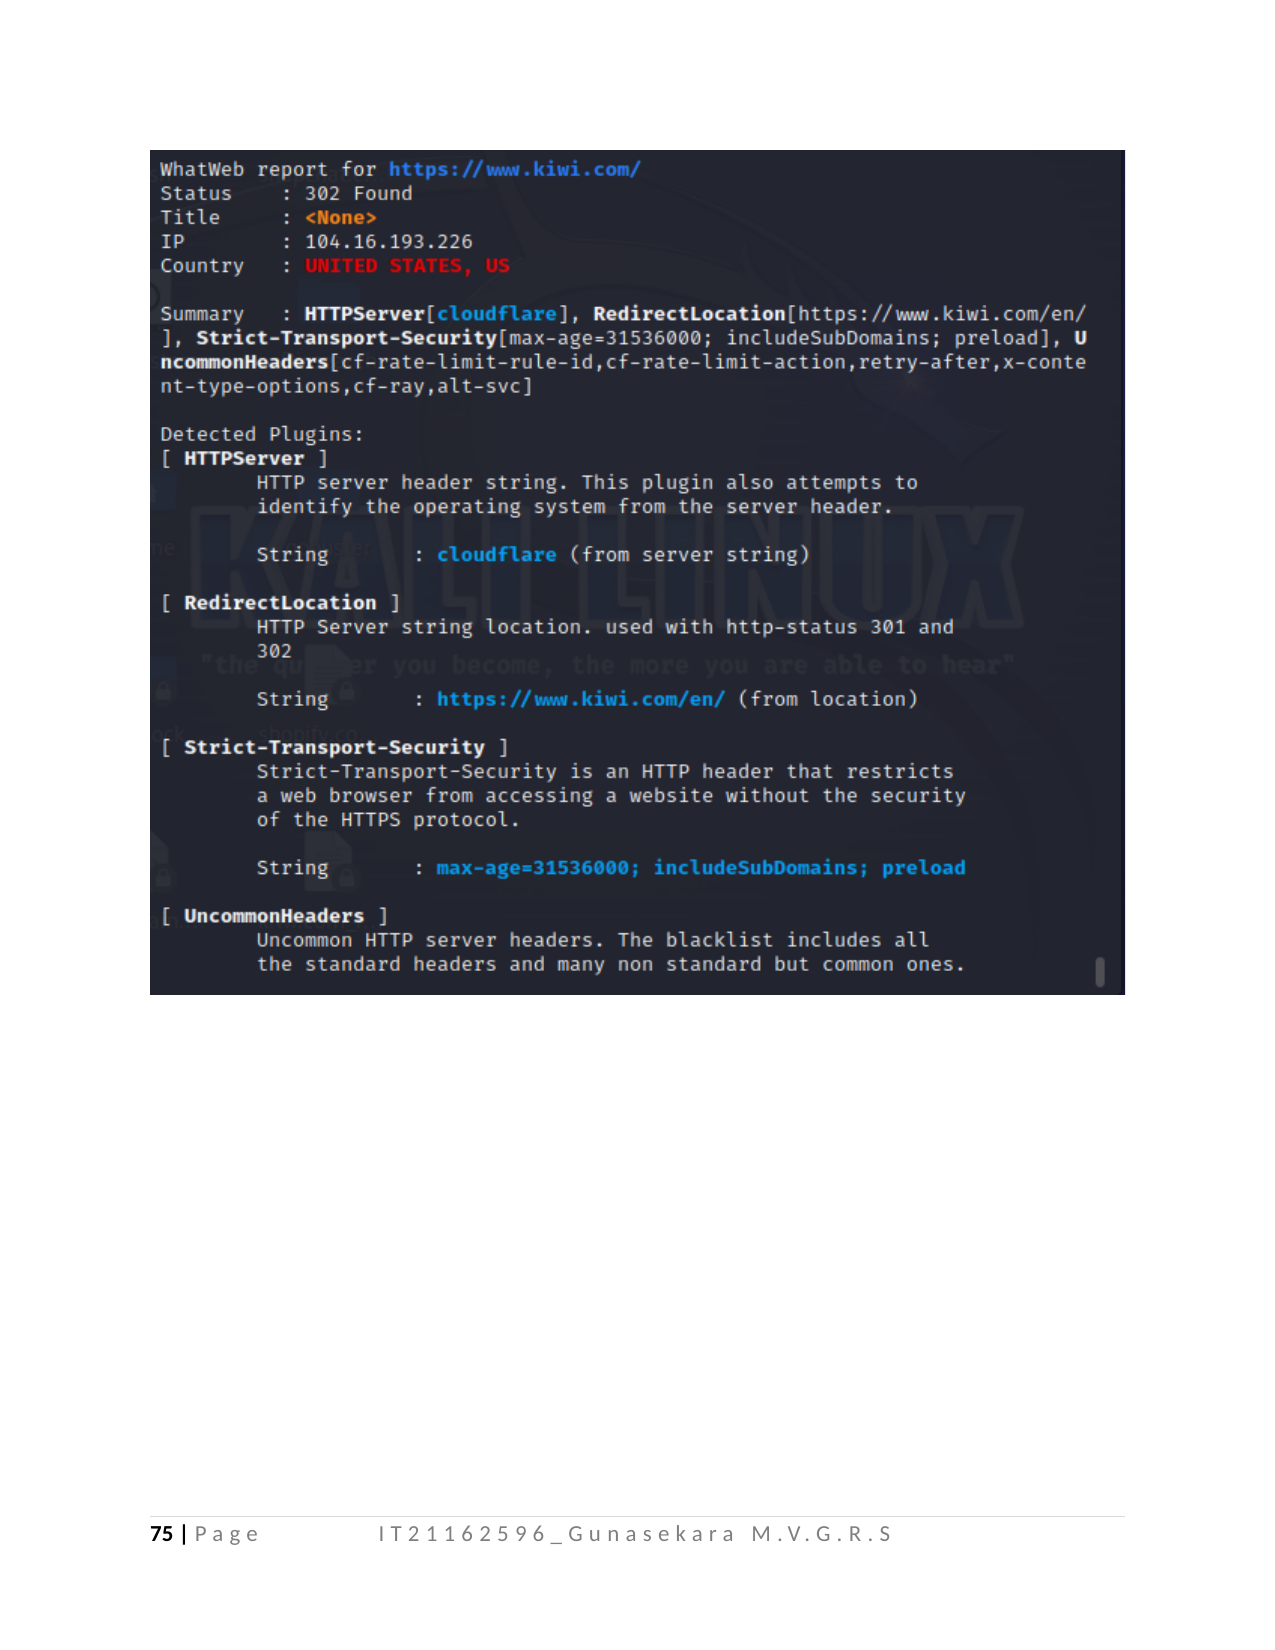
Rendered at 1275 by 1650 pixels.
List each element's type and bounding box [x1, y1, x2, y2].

picture [150, 150, 1125, 995]
